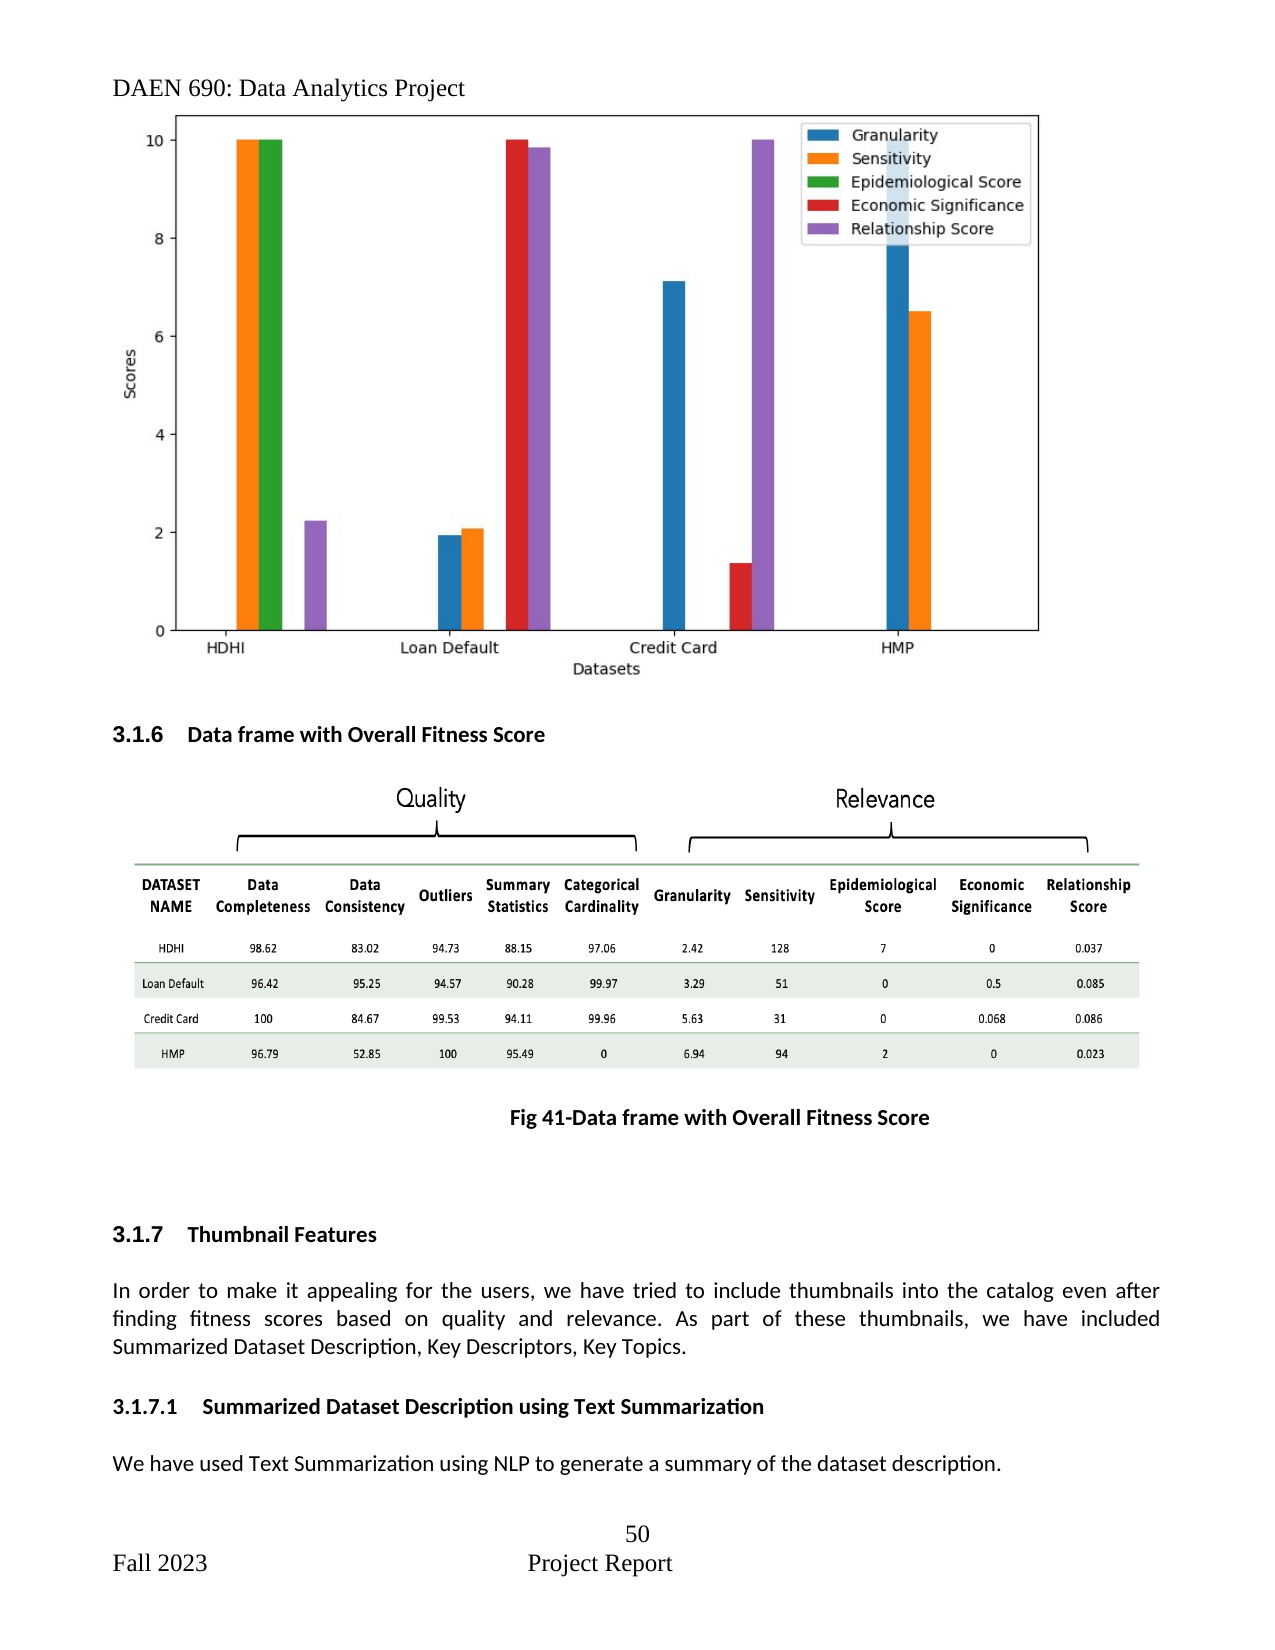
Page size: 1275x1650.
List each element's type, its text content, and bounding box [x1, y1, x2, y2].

subtitle Data frame with Overall Fitness Score [112, 720, 1162, 748]
subtitle Thumbnail Features [112, 1220, 1162, 1248]
subtitle Fig 41-Data frame with Overall Fitness Score [202, 1103, 1162, 1131]
text We have used Text Summarization using NLP to generate a summary of the dataset description. [112, 1449, 1162, 1477]
picture [122, 776, 1153, 1100]
picture [112, 104, 1048, 689]
text In order to make it appealing for the users, we have tried to include thumbnails into the catalog even after finding fitness scores based on quality and relevance. As part of these thumbnails, we have included Summarized Dataset Description, Key Descriptors, Key Topics. [112, 1276, 1162, 1360]
subtitle Summarized Dataset Description using Text Summarization [112, 1392, 1162, 1420]
